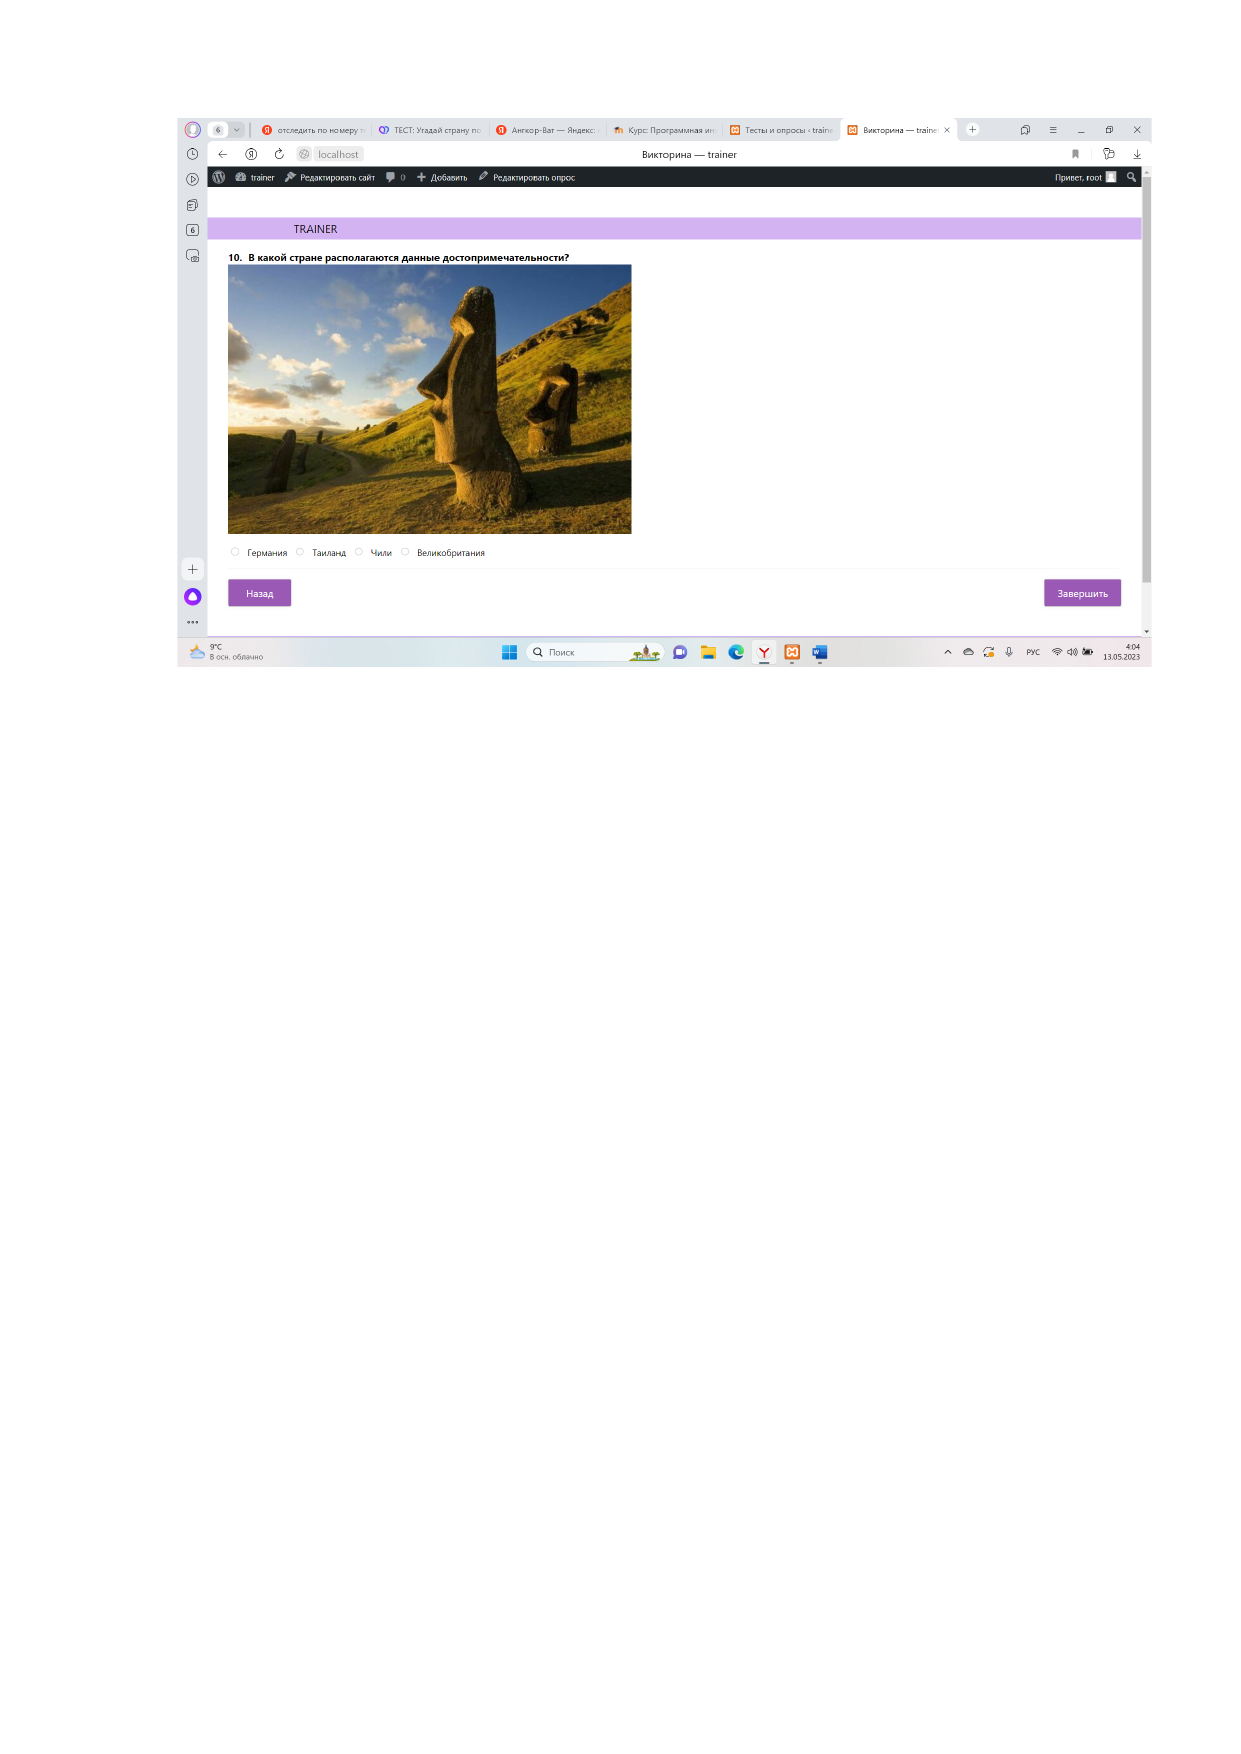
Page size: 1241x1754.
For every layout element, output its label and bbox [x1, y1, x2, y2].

picture [177, 118, 1152, 667]
